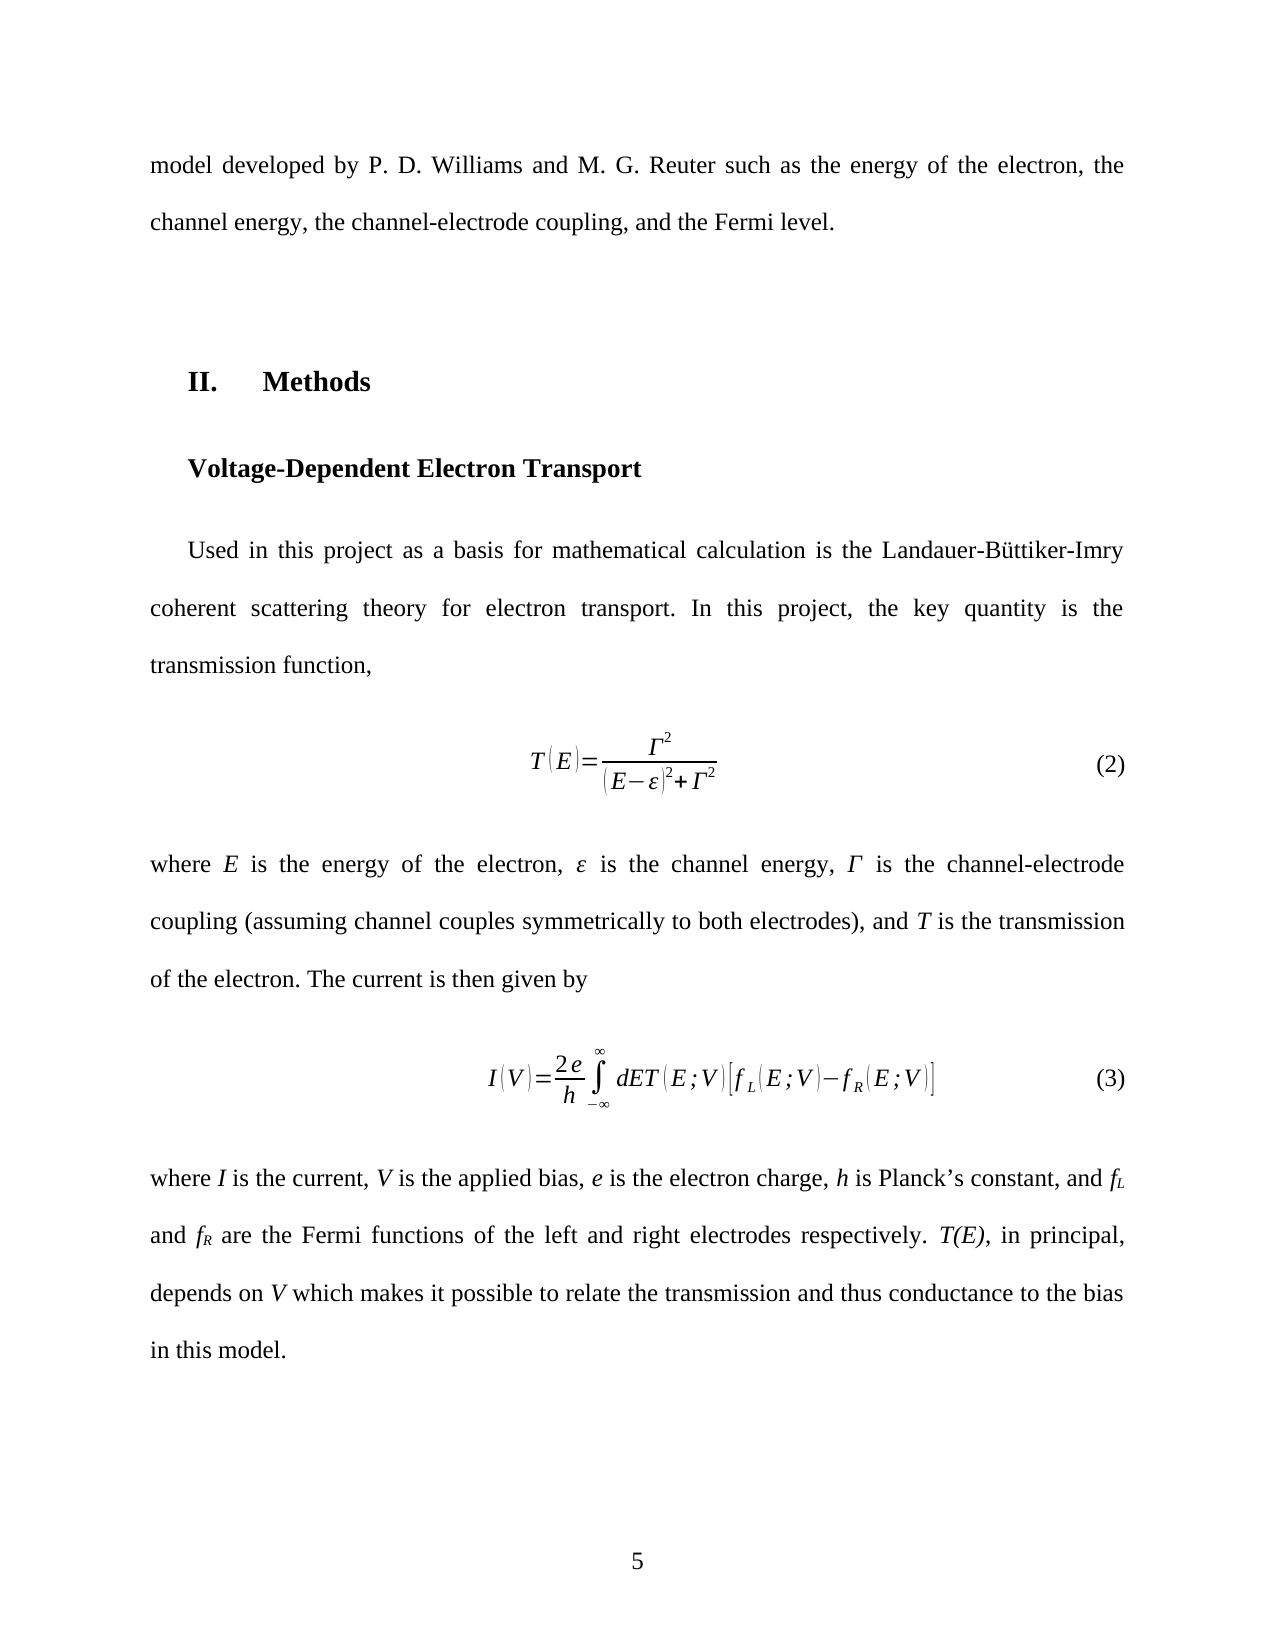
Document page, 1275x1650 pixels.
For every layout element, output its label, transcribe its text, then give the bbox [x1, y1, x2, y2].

list Methods [187, 364, 1125, 398]
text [150, 150, 1125, 236]
text Voltage-Dependent Electron Transport [187, 452, 1125, 483]
text (2) [450, 728, 1125, 797]
text Used in this project as a basis for mathematical calculation is the Landauer-Büttiker-Imry coherent scattering theory for electron transport. In this project, the key quantity is the transmission function, [150, 535, 1125, 679]
text (3) [150, 1042, 1125, 1113]
text where I is the current, V is the applied bias, e is the electron charge, h is Planck’s constant, and fL and fR are the Fermi functions of the left and right electrodes respectively. T(E), in principal, depends on V which makes it possible to relate the transmission and thus conductance to the bias in this model. [150, 1163, 1125, 1364]
text where E is the energy of the electron, ε is the channel energy, Γ is the channel-electrode coupling (assuming channel couples symmetrically to both electrodes), and T is the transmission of the electron. The current is then given by [150, 849, 1125, 993]
